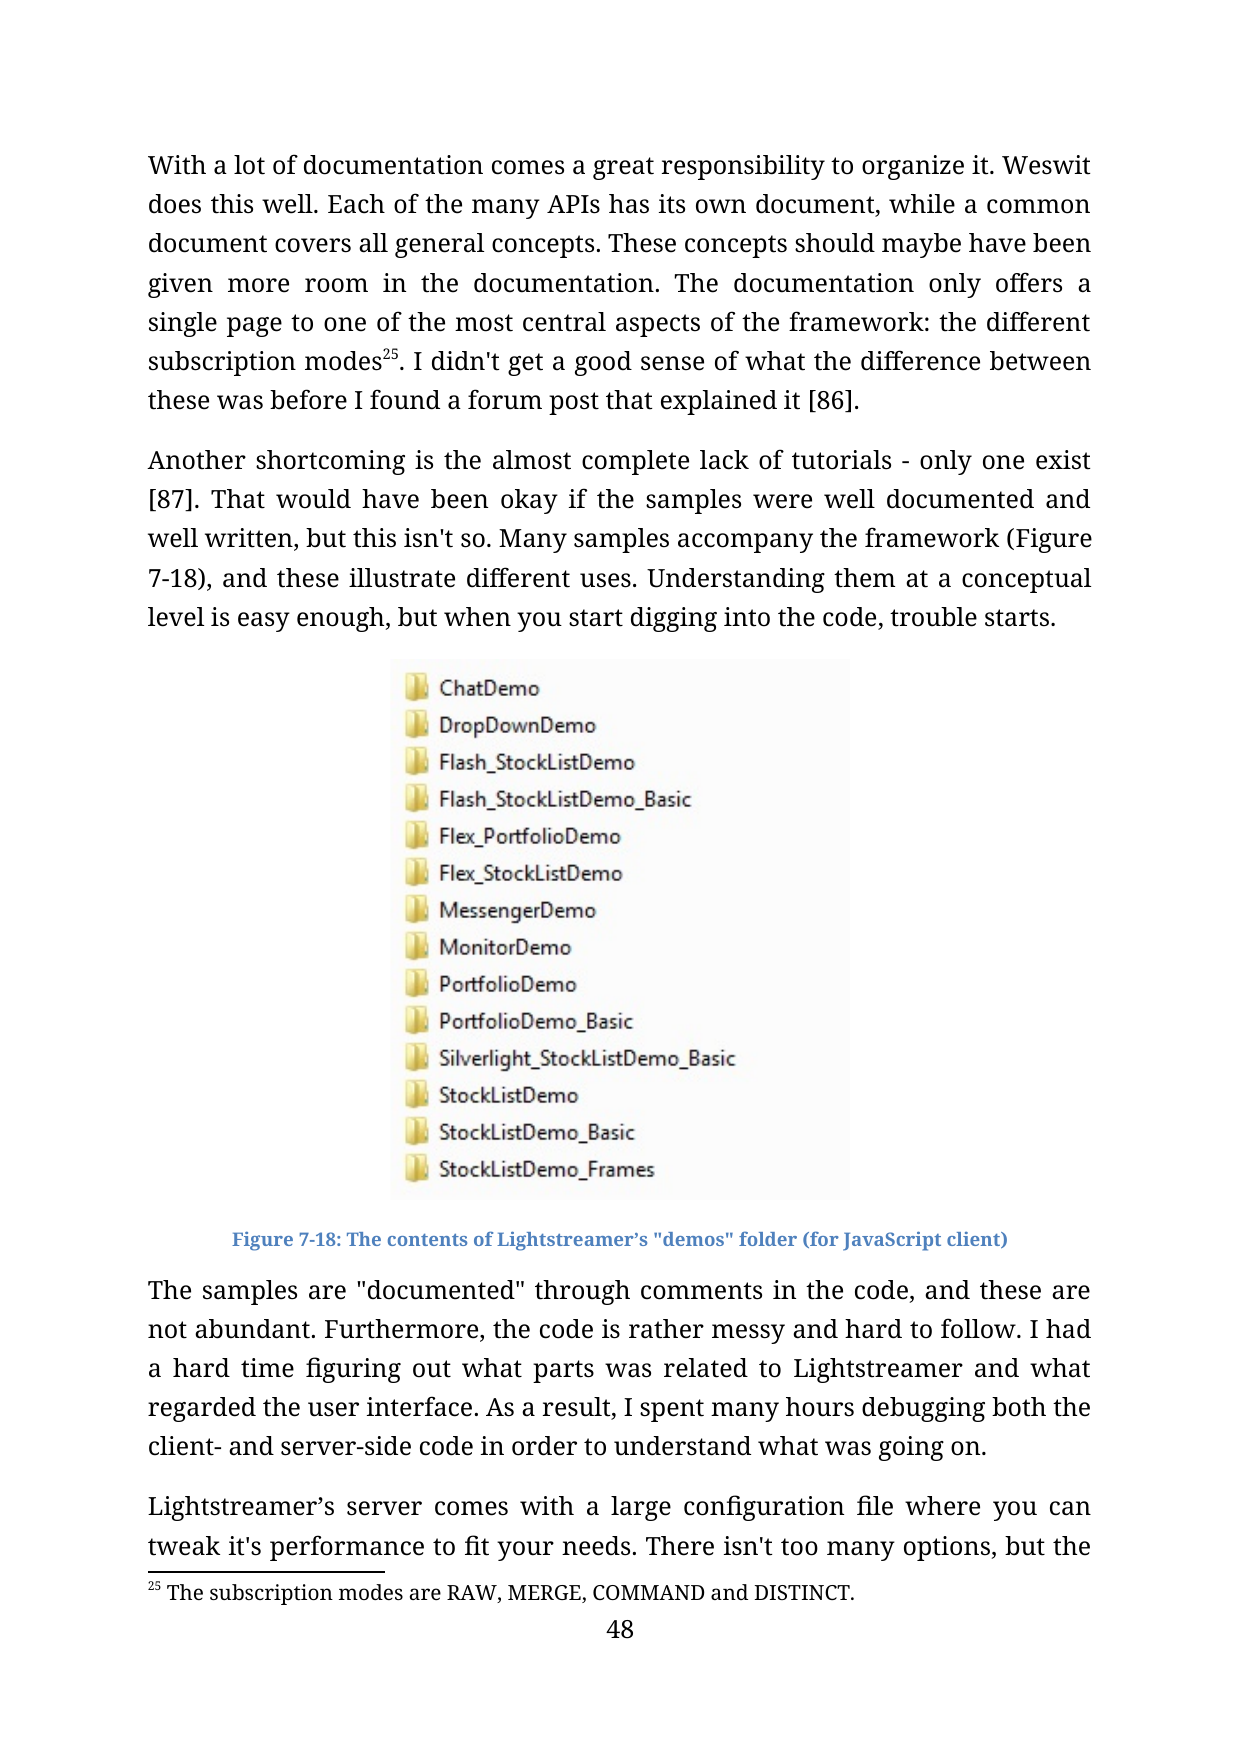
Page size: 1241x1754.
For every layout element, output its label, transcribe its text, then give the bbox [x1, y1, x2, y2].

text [148, 1489, 1092, 1562]
text With a lot of documentation comes a great responsibility to organize it. Weswit does this well. Each of the many APIs has its own document, while a common document covers all general concepts. These concepts should maybe have been given more room in the documentation. The documentation only offers a single page to one of the most central aspects of the framework: the different subscription modes. I didn't get a good sense of what the difference between these was before I found a forum post that explained it [86]. [148, 148, 1092, 417]
text The samples are "documented" through comments in the code, and these are not abundant. Furthermore, the code is rather messy and hard to follow. I had a hard time figuring out what parts was related to Lightstreamer and what regarded the user interface. As a result, I spent many hours debugging both the client- and server-side code in order to understand what was going on. [148, 1272, 1092, 1463]
picture [390, 659, 850, 1200]
